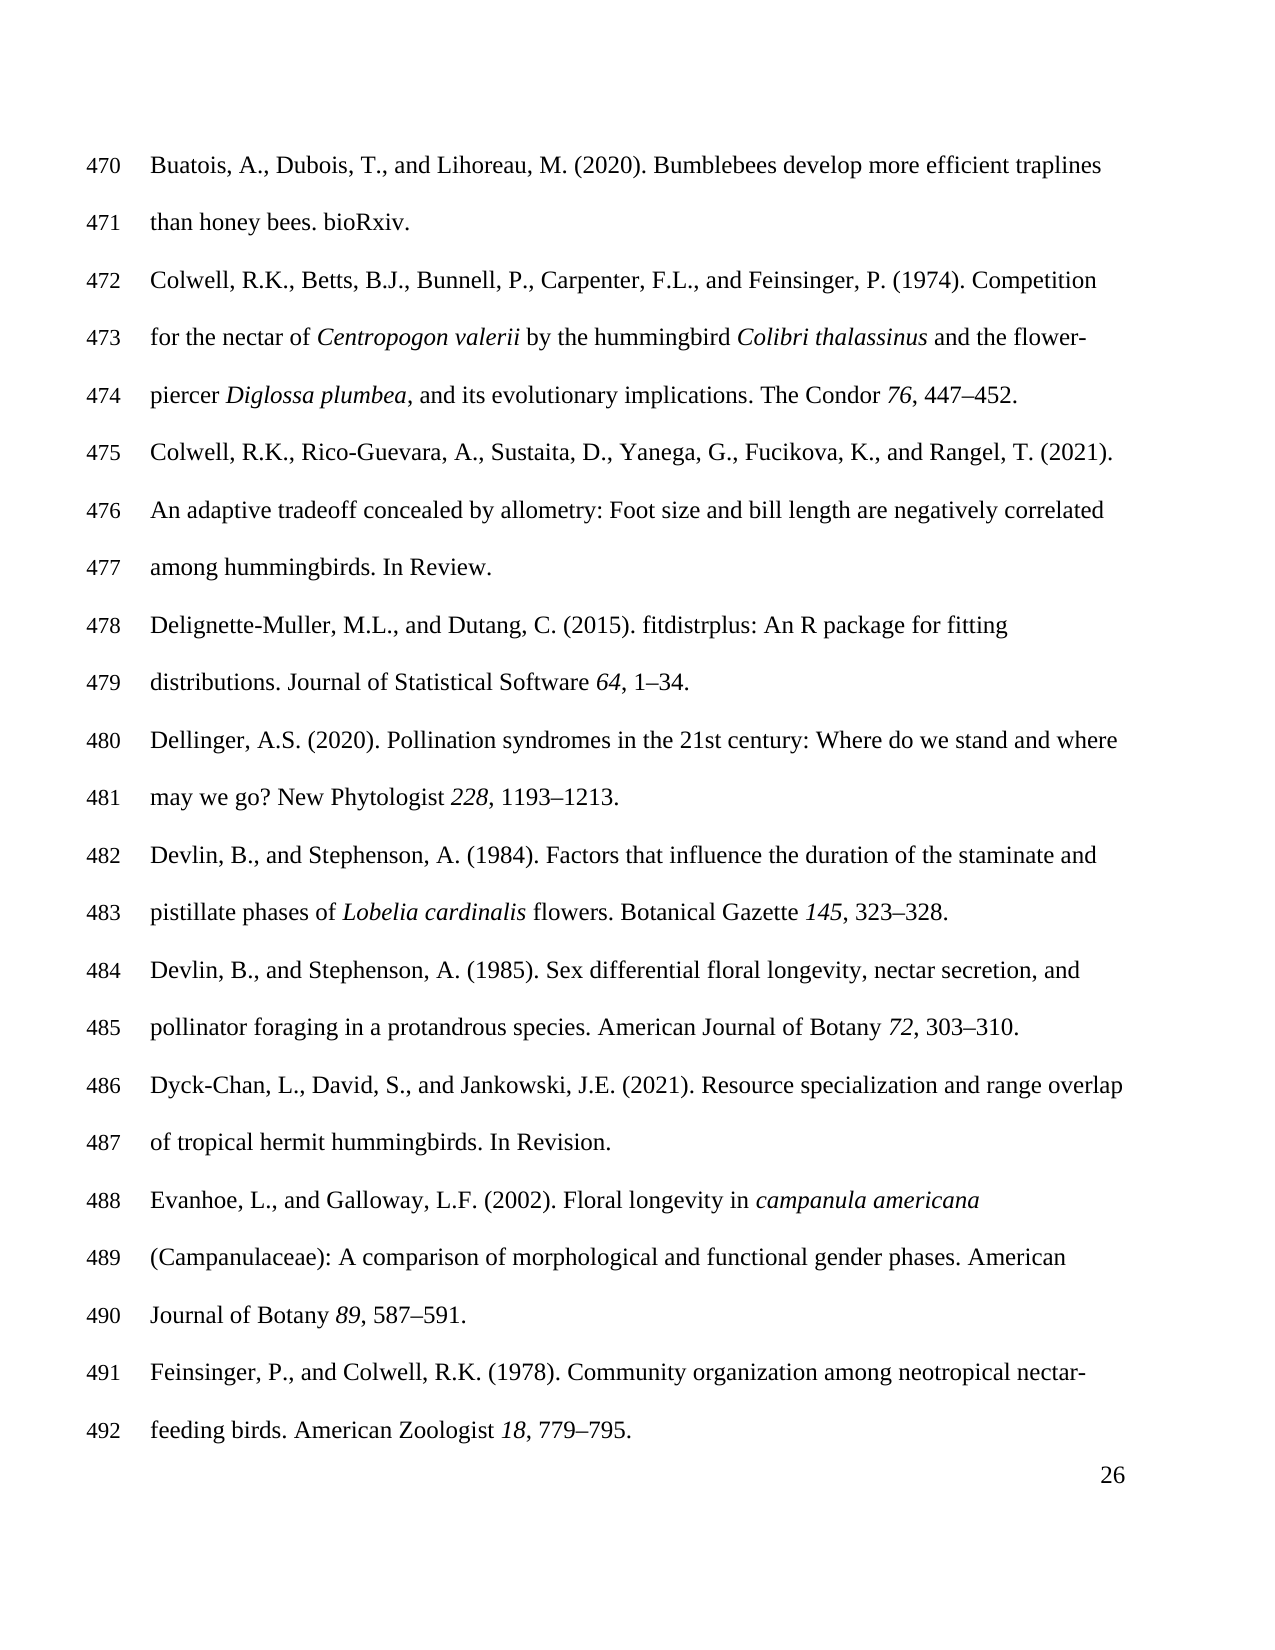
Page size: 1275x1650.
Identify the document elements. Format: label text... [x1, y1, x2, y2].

text Colwell, R.K., Rico-Guevara, A., Sustaita, D., Yanega, G., Fucikova, K., and Rangel, T. (2021). An adaptive tradeoff concealed by allometry: Foot size and bill length are negatively correlated among hummingbirds. In Review. [150, 437, 1125, 581]
text Devlin, B., and Stephenson, A. (1985). Sex differential floral longevity, nectar secretion, and pollinator foraging in a protandrous species. American Journal of Botany 72, 303–310. [150, 955, 1125, 1041]
text Dellinger, A.S. (2020). Pollination syndromes in the 21st century: Where do we stand and where may we go? New Phytologist 228, 1193–1213. [150, 725, 1125, 811]
text Devlin, B., and Stephenson, A. (1984). Factors that influence the duration of the staminate and pistillate phases of Lobelia cardinalis flowers. Botanical Gazette 145, 323–328. [150, 840, 1125, 926]
text Evanhoe, L., and Galloway, L.F. (2002). Floral longevity in campanula americana (Campanulaceae): A comparison of morphological and functional gender phases. American Journal of Botany 89, 587–591. [150, 1185, 1125, 1329]
text Buatois, A., Dubois, T., and Lihoreau, M. (2020). Bumblebees develop more efficient traplines than honey bees. bioRxiv. [150, 150, 1125, 236]
text Delignette-Muller, M.L., and Dutang, C. (2015). fitdistrplus: An R package for fitting distributions. Journal of Statistical Software 64, 1–34. [150, 610, 1125, 696]
text Feinsinger, P., and Colwell, R.K. (1978). Community organization among neotropical nectar-feeding birds. American Zoologist 18, 779–795. [150, 1357, 1125, 1444]
text Colwell, R.K., Betts, B.J., Bunnell, P., Carpenter, F.L., and Feinsinger, P. (1974). Competition for the nectar of Centropogon valerii by the hummingbird Colibri thalassinus and the flower-piercer Diglossa plumbea, and its evolutionary implications. The Condor 76, 447–452. [150, 265, 1125, 409]
text Dyck-Chan, L., David, S., and Jankowski, J.E. (2021). Resource specialization and range overlap of tropical hermit hummingbirds. In Revision. [150, 1070, 1125, 1156]
